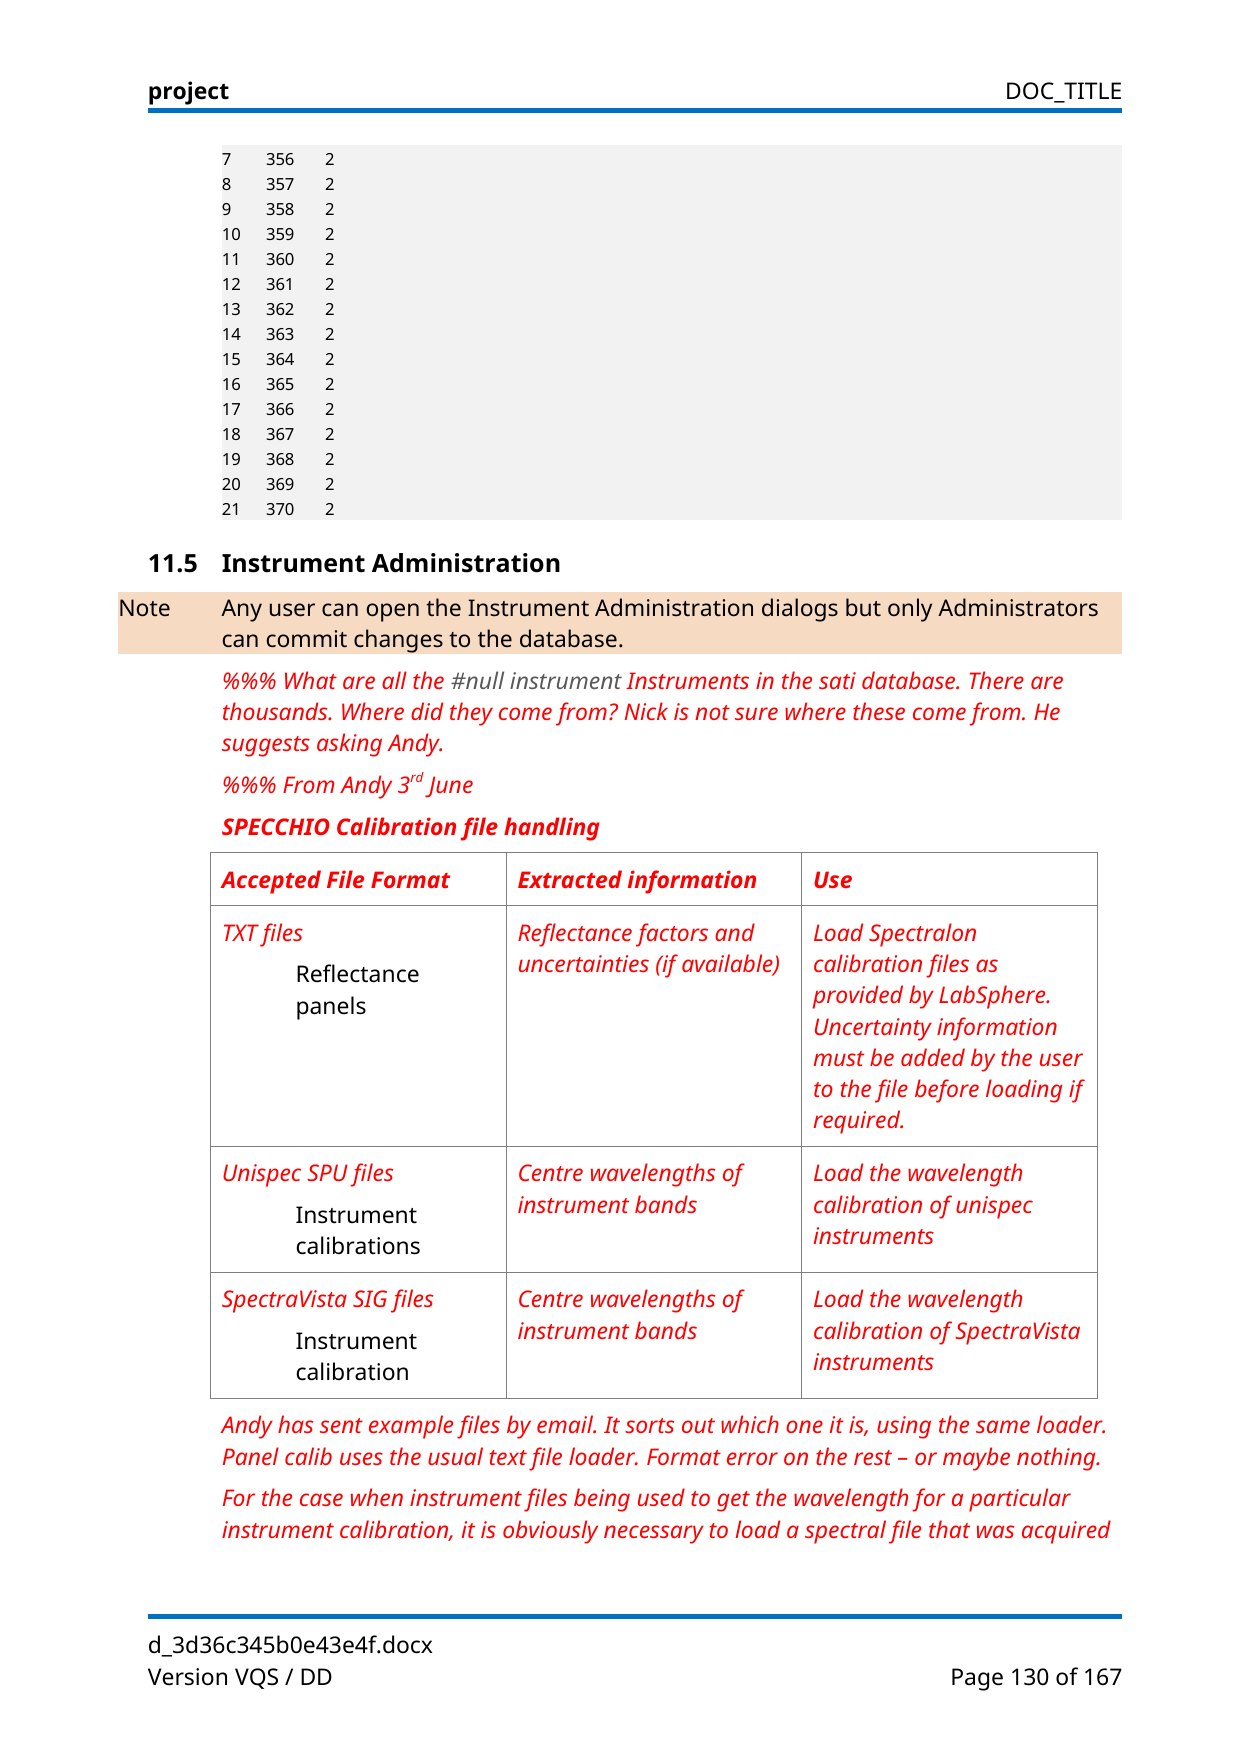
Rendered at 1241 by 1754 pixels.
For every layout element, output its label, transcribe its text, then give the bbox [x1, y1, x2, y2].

text Andy has sent example files by email. It sorts out which one it is, using the same loader. Panel calib uses the usual text file loader. Format error on the rest – or maybe nothing. [222, 1409, 1122, 1472]
text 14 363 2 [222, 320, 1122, 345]
text 15 364 2 [222, 345, 1122, 370]
table_cell Load the wavelength calibration of unispec instruments [802, 1147, 1097, 1272]
text 13 362 2 [222, 295, 1122, 320]
table_cell Unispec SPU files Instrument calibrations [211, 1147, 506, 1272]
text %%% From Andy 3rd June [222, 769, 1122, 800]
text 16 365 2 [222, 370, 1122, 395]
table_cell Centre wavelengths of instrument bands [507, 1273, 801, 1398]
text SPECCHIO Calibration file handling [222, 811, 1122, 842]
table_cell Load the wavelength calibration of SpectraVista instruments [802, 1273, 1097, 1398]
text 12 361 2 [222, 270, 1122, 295]
text 20 369 2 [222, 470, 1122, 495]
table_header Use [802, 853, 1097, 905]
table_header Accepted File Format [211, 853, 506, 905]
text 11 360 2 [222, 245, 1122, 270]
table_cell Load Spectralon calibration files as provided by LabSphere. Uncertainty information must be added by the user to the file before loading if required. [802, 906, 1097, 1146]
text 18 367 2 [222, 420, 1122, 445]
text 21 370 2 [222, 495, 1122, 520]
table_cell TXT files Reflectance panels [211, 906, 506, 1146]
text Note Any user can open the Instrument Administration dialogs but only Administrators can commit changes to the database. [118, 592, 1122, 654]
table_header Extracted information [507, 853, 801, 905]
text 17 366 2 [222, 395, 1122, 420]
text %%% What are all the #null instrument Instruments in the sati database. There are thousands. Where did they come from? Nick is not sure where these come from. He suggests asking Andy. [222, 665, 1122, 758]
text 8 357 2 [222, 170, 1122, 195]
table_cell SpectraVista SIG files Instrument calibration [211, 1273, 506, 1398]
table_cell Centre wavelengths of instrument bands [507, 1147, 801, 1272]
text 7 356 2 [222, 145, 1122, 170]
subtitle Instrument Administration [148, 545, 1122, 579]
table_cell Reflectance factors and uncertainties (if available) [507, 906, 801, 1146]
text 9 358 2 [222, 195, 1122, 220]
text 19 368 2 [222, 445, 1122, 470]
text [222, 1482, 1122, 1545]
text 10 359 2 [222, 220, 1122, 245]
